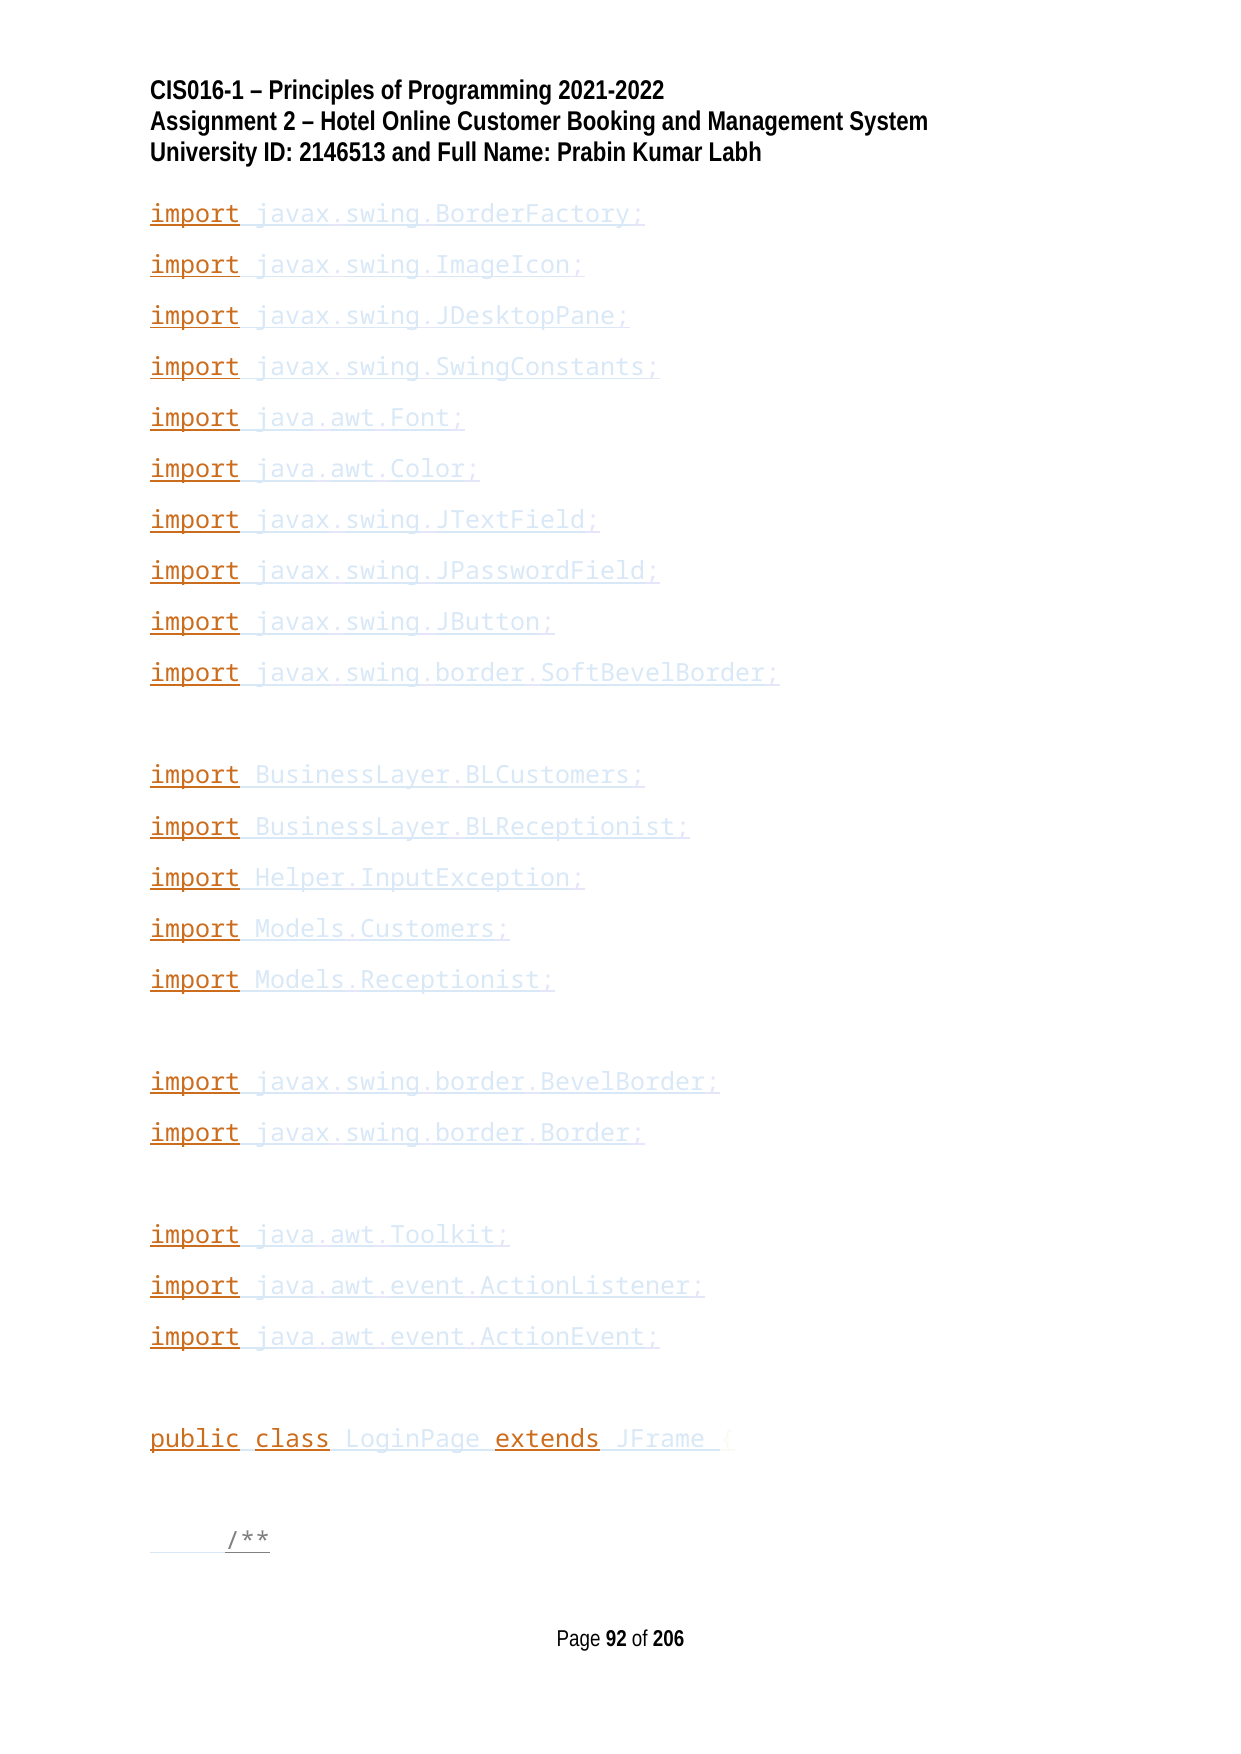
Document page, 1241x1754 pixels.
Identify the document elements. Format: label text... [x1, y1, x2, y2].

text import java.awt.Font; [150, 400, 1090, 434]
text /** [150, 1523, 1090, 1557]
text import javax.swing.border.Border; [150, 1114, 1090, 1148]
text import Helper.InputException; [150, 859, 1090, 893]
text public class LoginPage extends JFrame { [150, 1421, 1090, 1455]
text import javax.swing.border.BevelBorder; [150, 1063, 1090, 1097]
text import javax.swing.ImageIcon; [150, 247, 1090, 281]
text import javax.swing.JPasswordField; [150, 553, 1090, 587]
text import javax.swing.JDesktopPane; [150, 298, 1090, 332]
text import java.awt.Color; [150, 451, 1090, 485]
text import BusinessLayer.BLCustomers; [150, 757, 1090, 791]
text import BusinessLayer.BLReceptionist; [150, 808, 1090, 842]
text import javax.swing.border.SoftBevelBorder; [150, 655, 1090, 689]
text import javax.swing.BorderFactory; [150, 196, 1090, 230]
text import javax.swing.JButton; [150, 604, 1090, 638]
text import java.awt.event.ActionEvent; [150, 1318, 1090, 1353]
text import java.awt.Toolkit; [150, 1216, 1090, 1251]
text import javax.swing.SwingConstants; [150, 349, 1090, 383]
text import javax.swing.JTextField; [150, 502, 1090, 536]
text import java.awt.event.ActionListener; [150, 1267, 1090, 1302]
text import Models.Receptionist; [150, 961, 1090, 995]
text import Models.Customers; [150, 910, 1090, 944]
